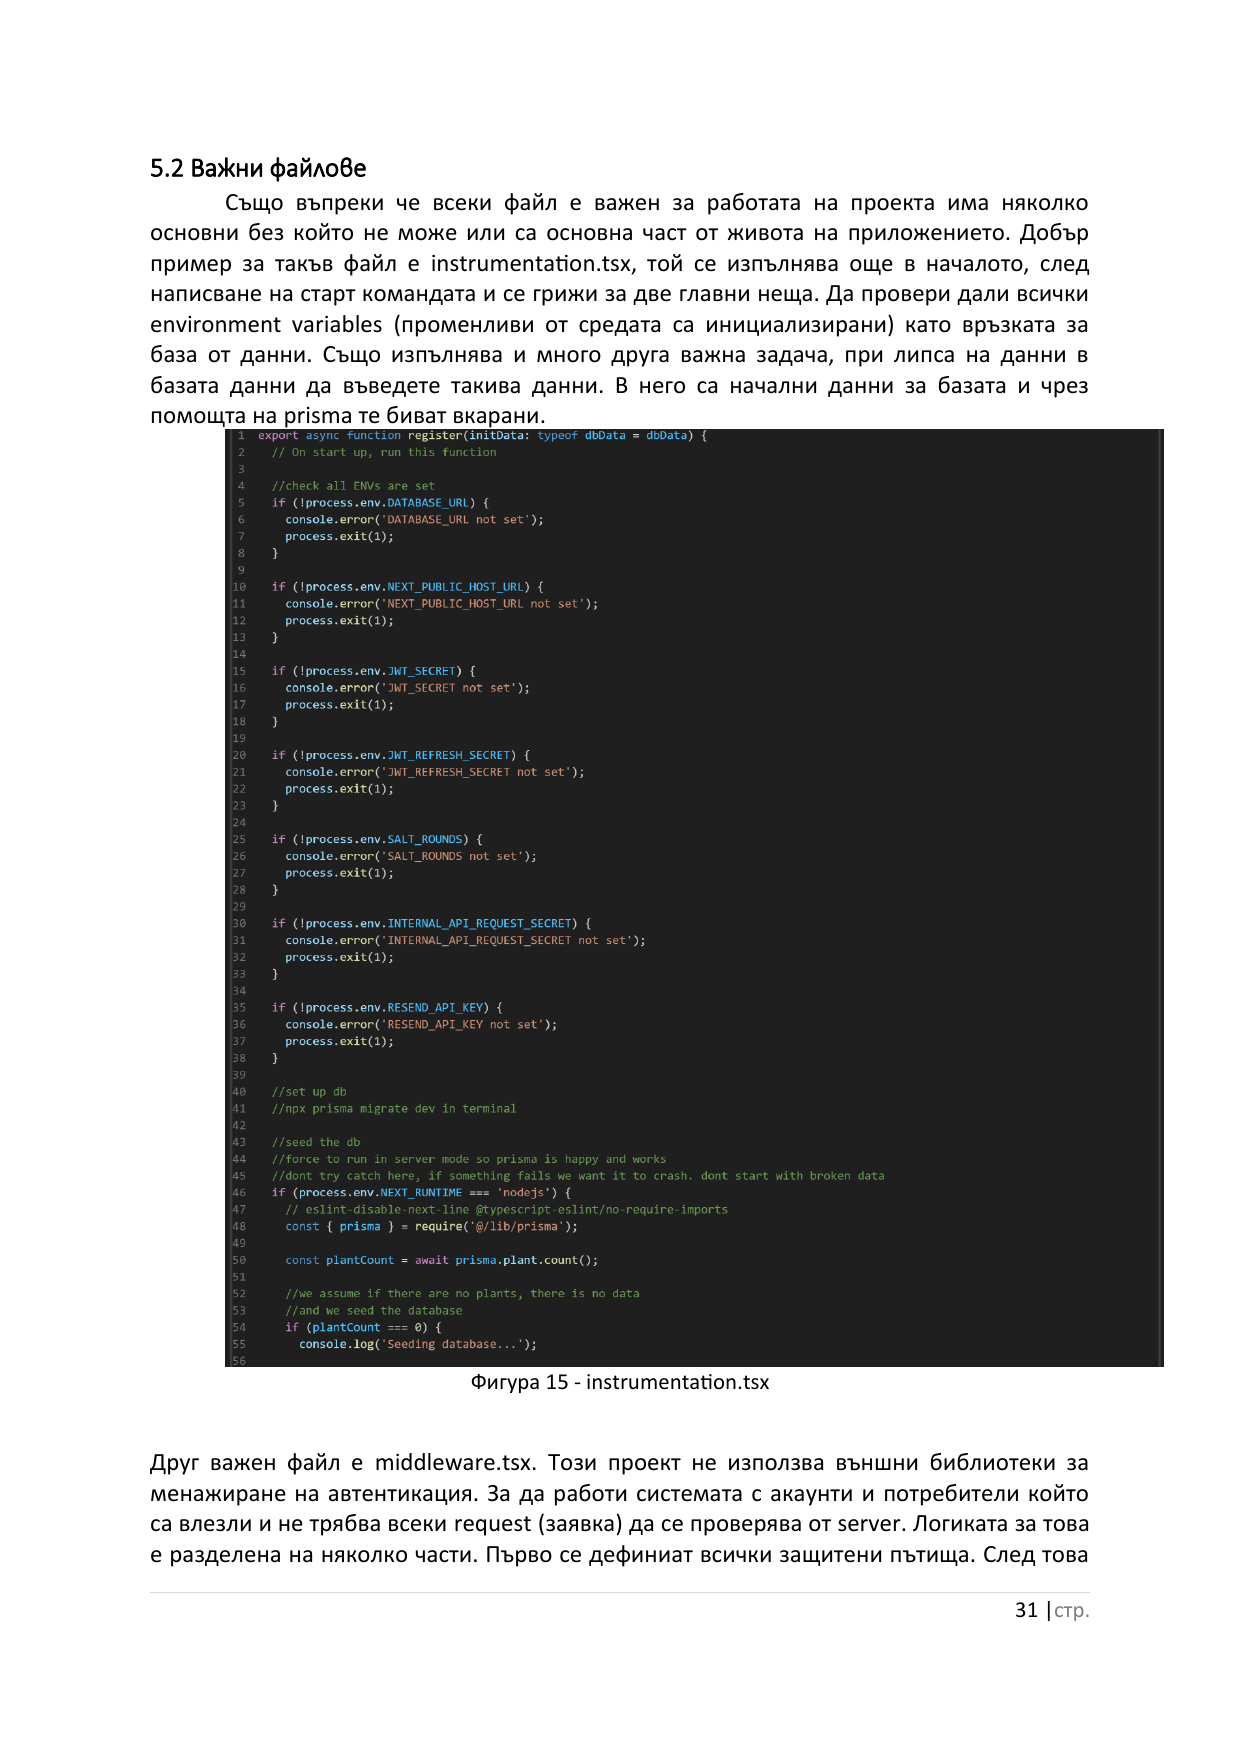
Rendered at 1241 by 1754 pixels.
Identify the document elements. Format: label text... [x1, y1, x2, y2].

text Също въпреки че всеки файл е важен за работата на проекта има няколко основни без който не може или са основна част от живота на приложението. Добър пример за такъв файл е instrumentation.tsx, той се изпълнява още в началото, след написване на старт командата и се грижи за две главни неща. Да провери дали всички environment variables (променливи от средата са инициализирани) като връзката за база от данни. Също изпълнява и много друга важна задача, при липса на данни в базата данни да въведете такива данни. В него са начални данни за базата и чрез помощта на prisma те биват вкарани. [150, 186, 1090, 430]
picture [225, 429, 1164, 1367]
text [150, 1446, 1090, 1568]
text Фигура 15 - instrumentation.tsx [150, 1367, 1090, 1395]
subtitle 5.2 Важни файлове [150, 150, 1090, 183]
